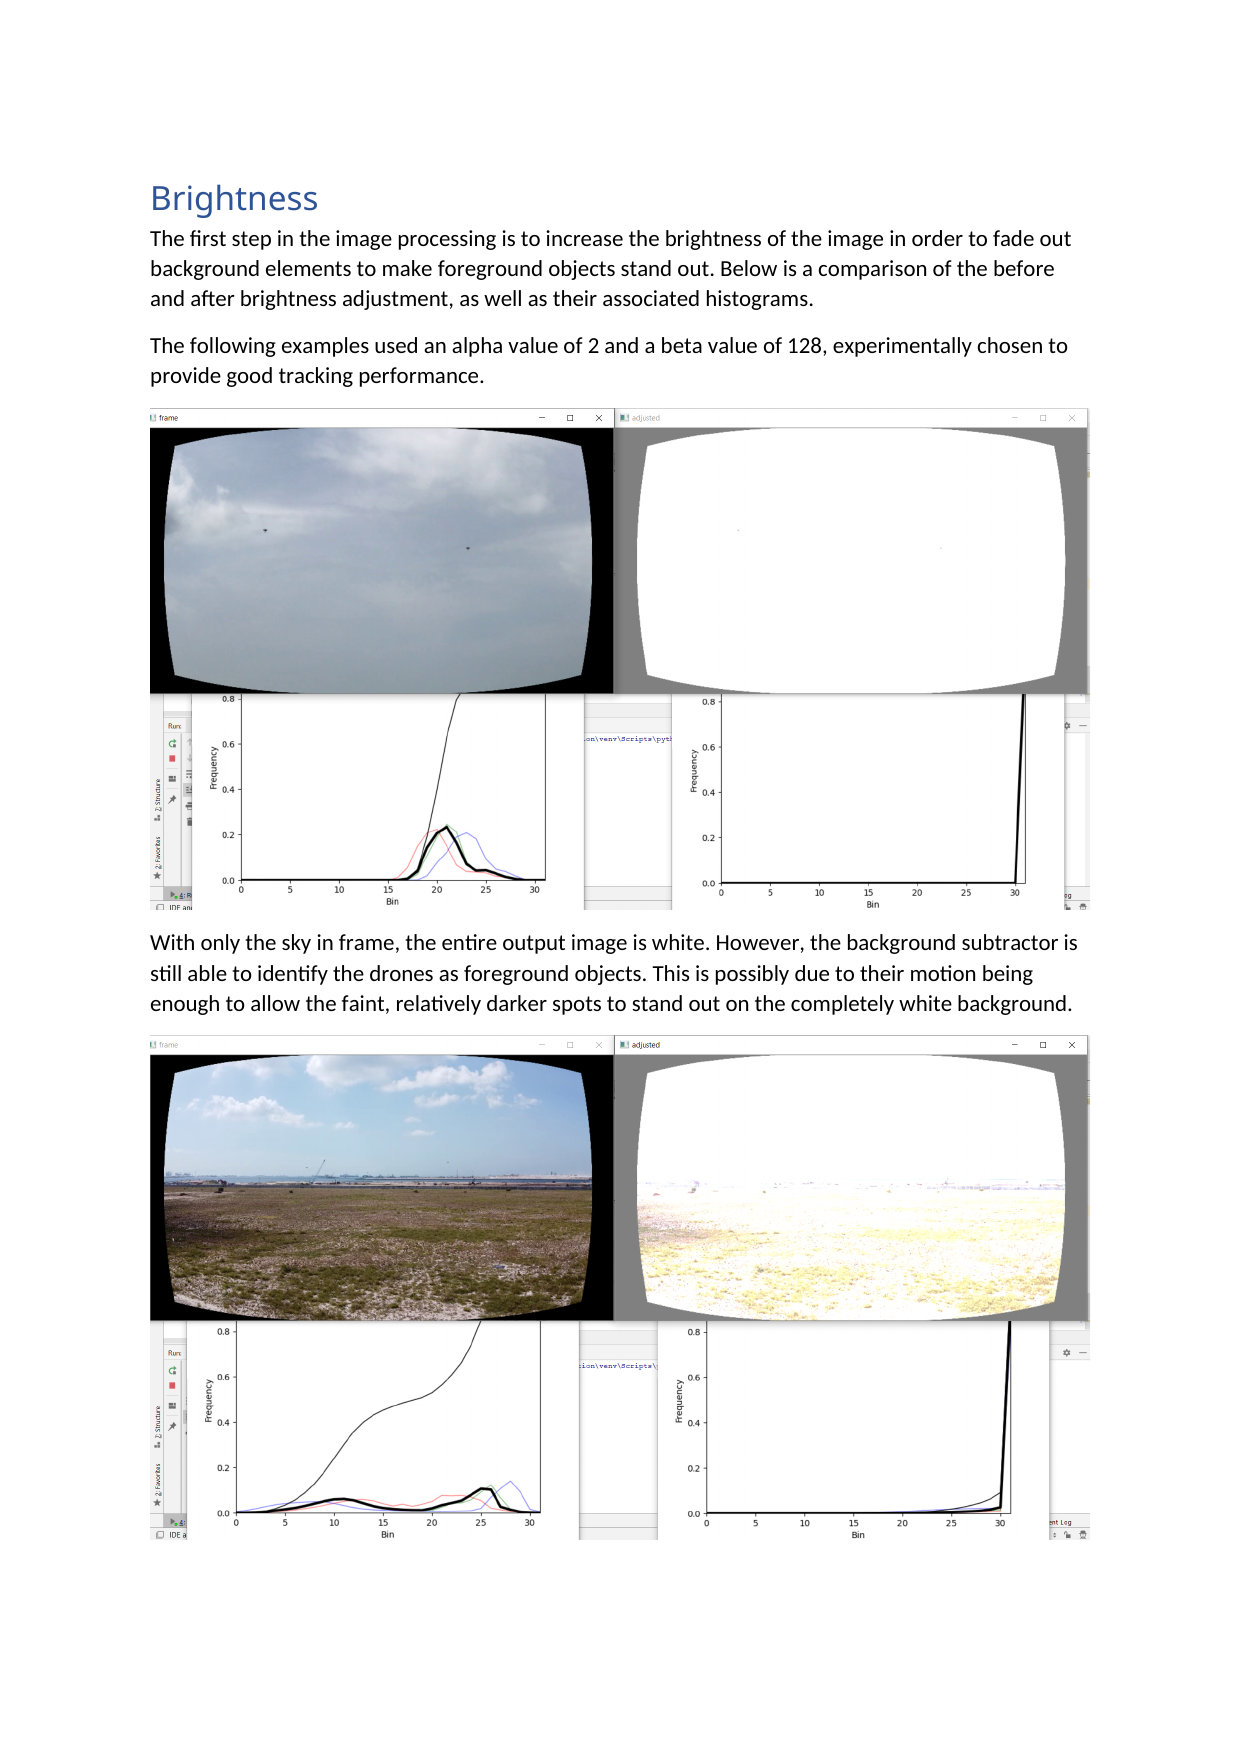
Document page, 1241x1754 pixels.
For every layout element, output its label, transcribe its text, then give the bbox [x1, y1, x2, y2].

text The following examples used an alpha value of 2 and a beta value of 128, experimentally chosen to provide good tracking performance. [150, 331, 1090, 389]
text The first step in the image processing is to increase the brightness of the image in order to fade out background elements to make foreground objects stand out. Below is a comparison of the before and after brightness adjustment, as well as their associated histograms. [150, 224, 1090, 312]
picture [150, 408, 1091, 910]
subtitle Brightness [150, 175, 1090, 220]
picture [150, 1035, 1091, 1540]
text With only the sky in frame, the entire output image is white. However, the background subtractor is still able to identify the drones as foreground objects. This is possibly due to their motion being enough to allow the faint, relatively darker spots to stand out on the completely white background. [150, 928, 1090, 1017]
